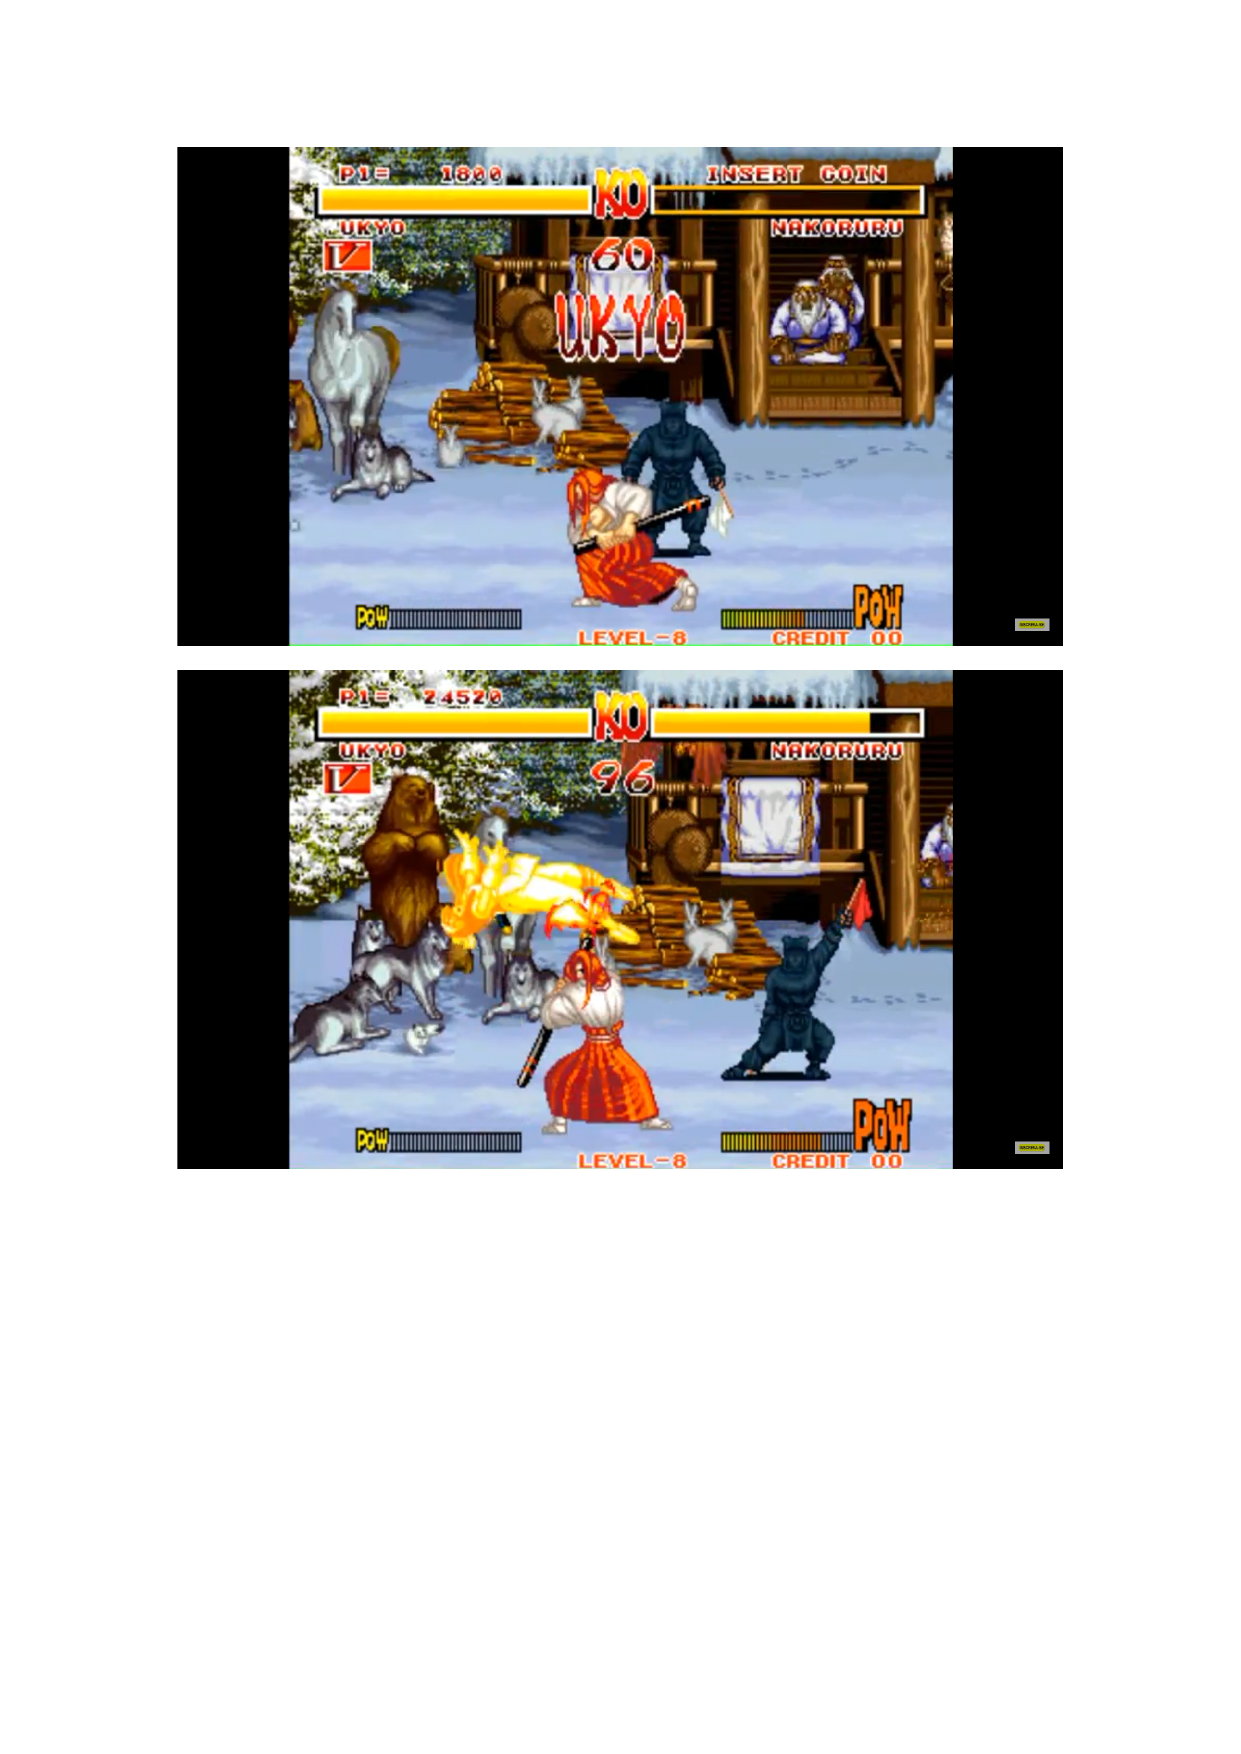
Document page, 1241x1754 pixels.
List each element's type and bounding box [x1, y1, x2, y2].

picture [177, 670, 1063, 1169]
picture [177, 147, 1063, 646]
